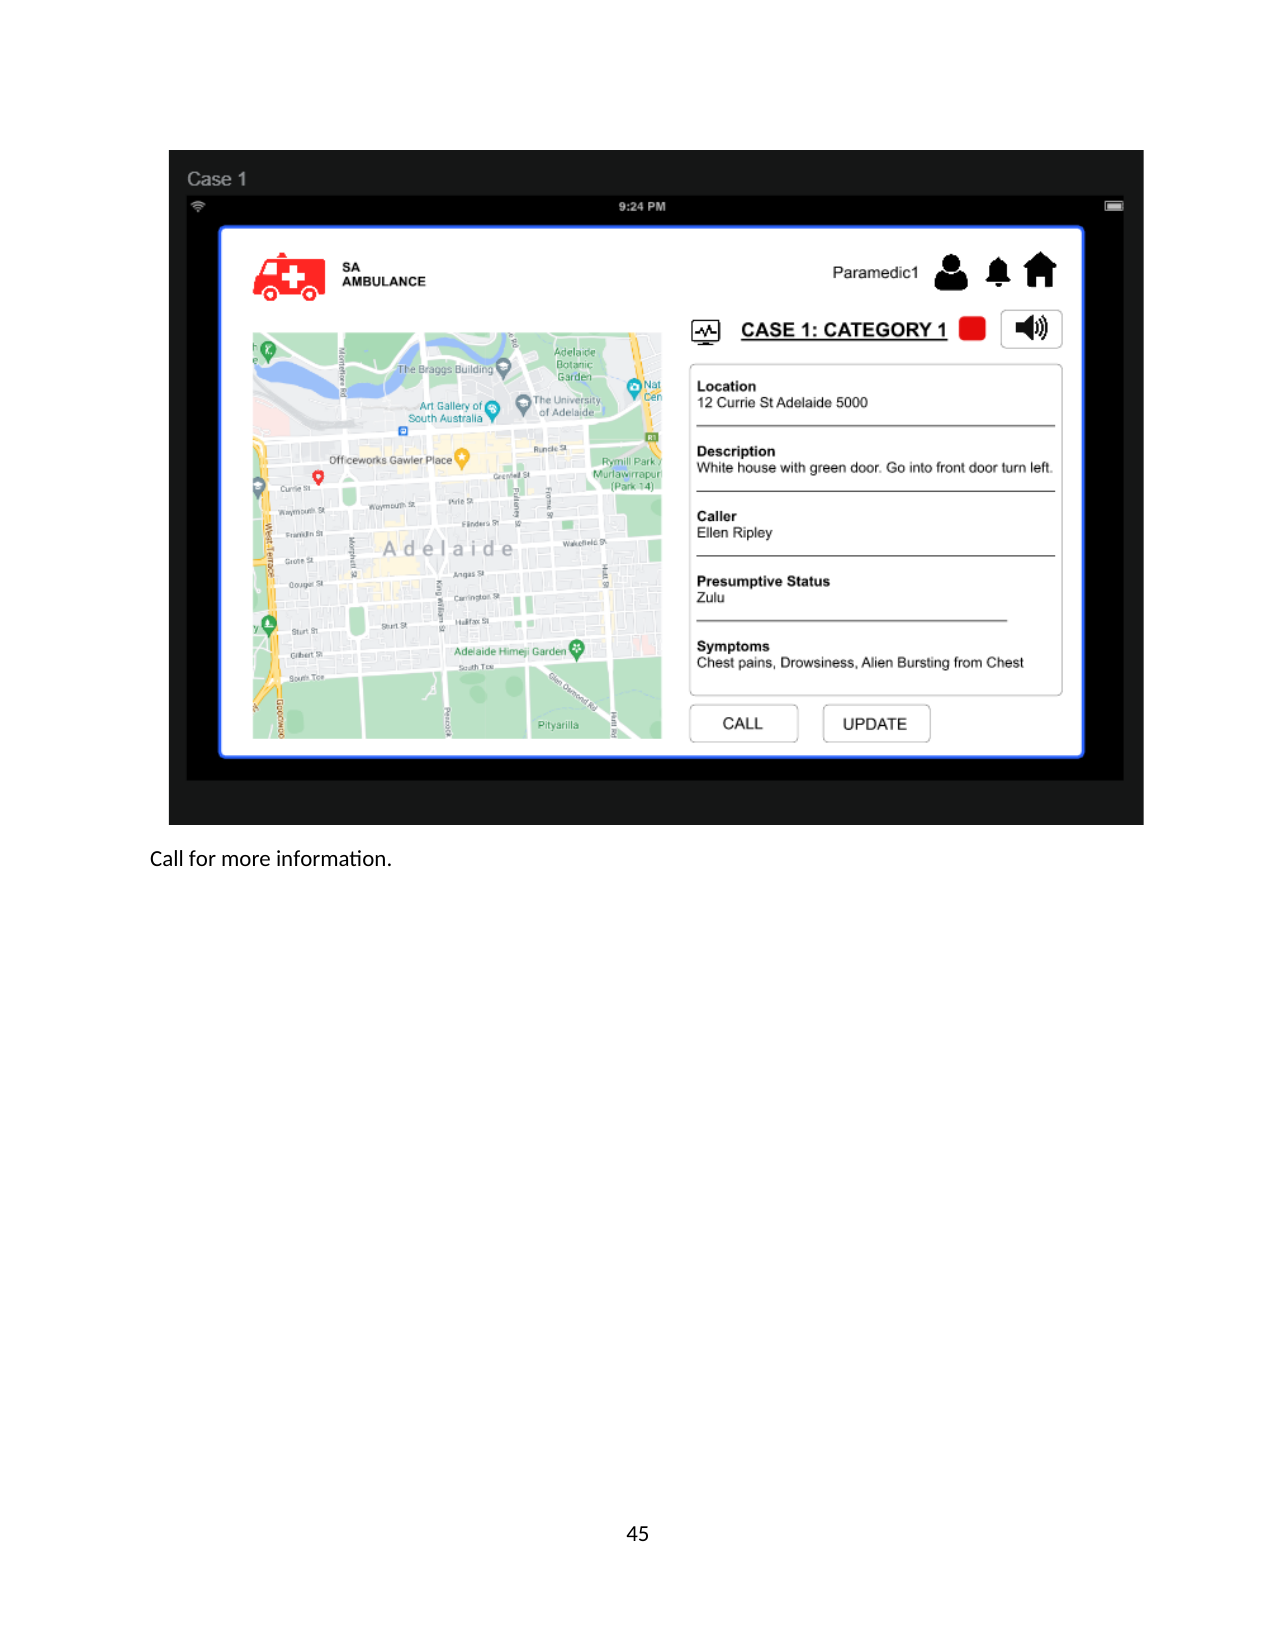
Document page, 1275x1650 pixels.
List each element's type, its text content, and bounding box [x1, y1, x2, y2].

text Call for more information. [150, 844, 1125, 872]
